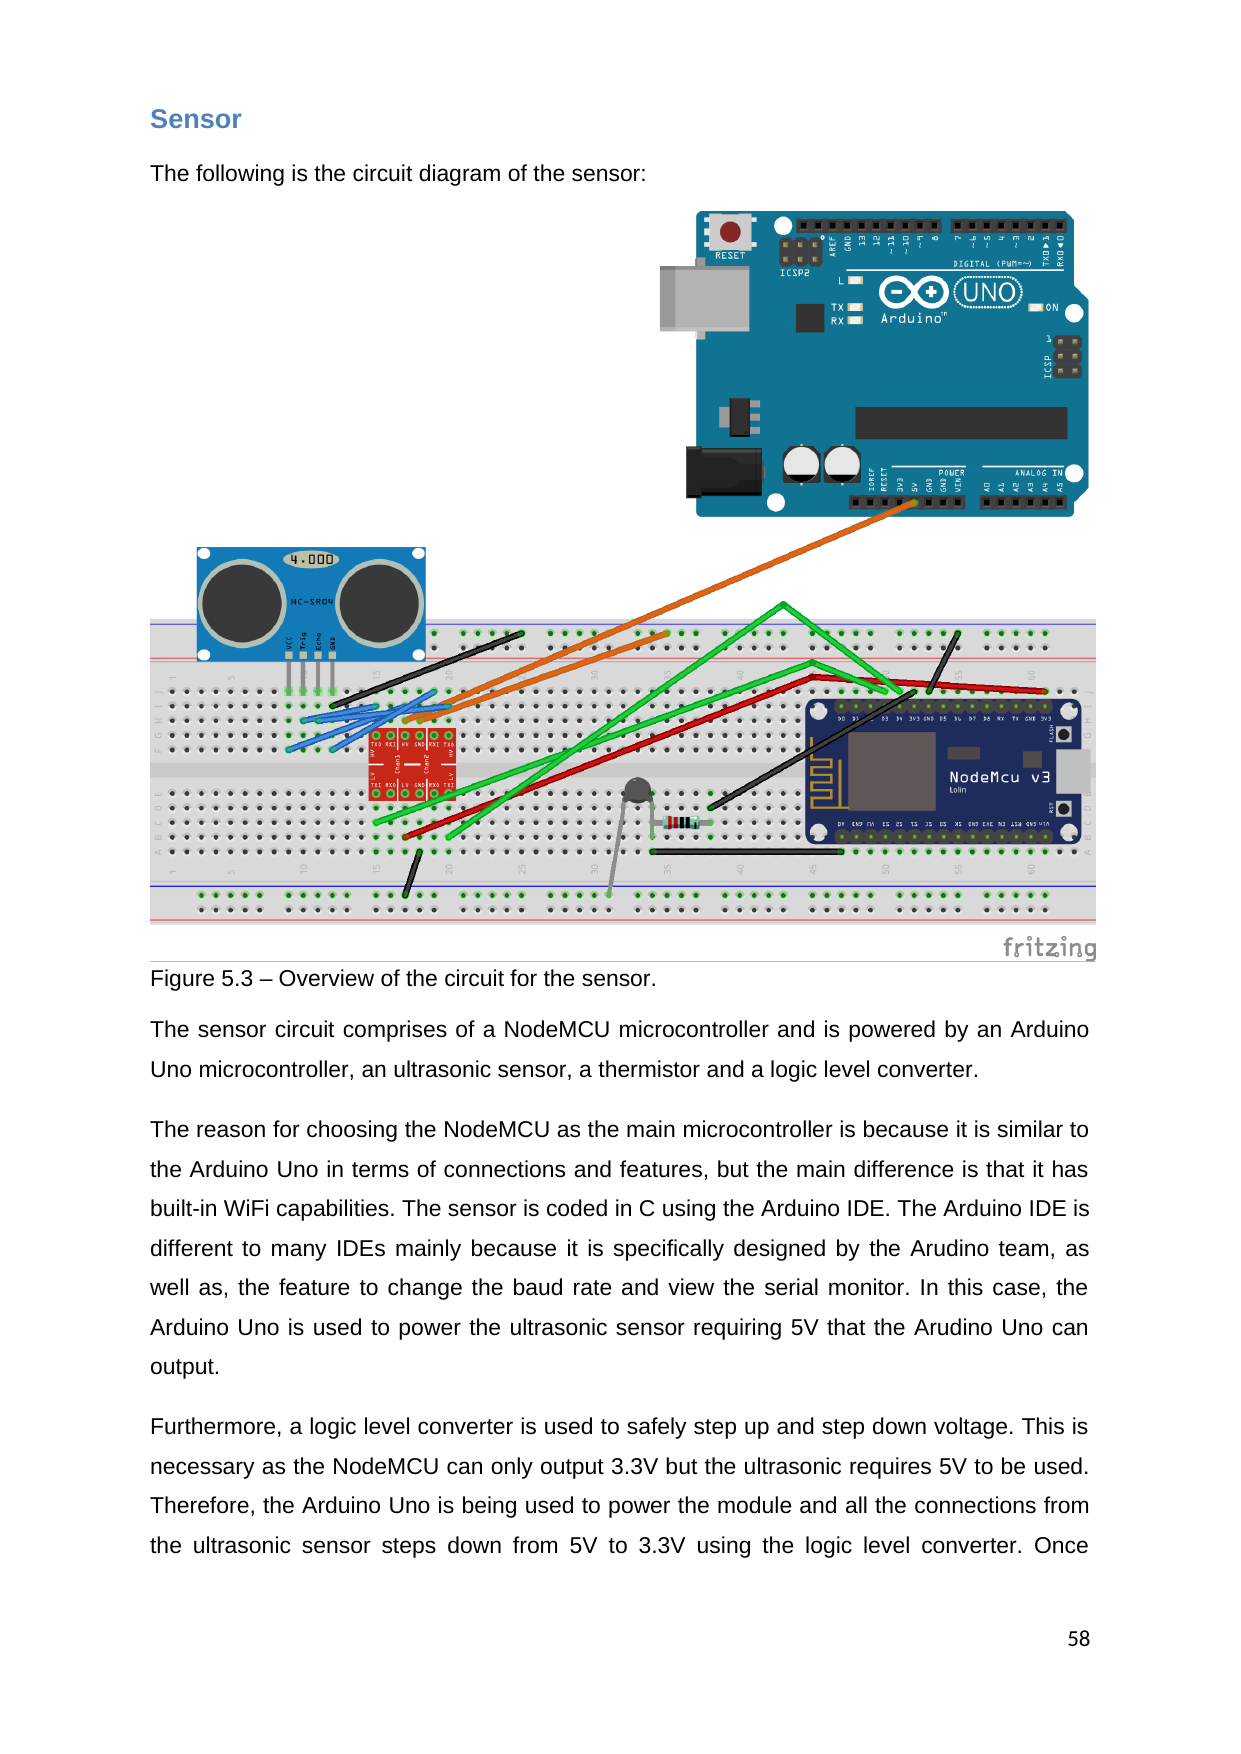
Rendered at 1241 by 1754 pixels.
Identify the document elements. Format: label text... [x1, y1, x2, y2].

text Sensor [150, 103, 1090, 135]
text The sensor circuit comprises of a NodeMCU microcontroller and is powered by an Arduino Uno microcontroller, an ultrasonic sensor, a thermistor and a logic level converter. [150, 1016, 1090, 1082]
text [150, 1413, 1090, 1558]
picture [150, 211, 1096, 962]
text The reason for choosing the NodeMCU as the main microcontroller is because it is similar to the Arduino Uno in terms of connections and features, but the main difference is that it has built-in WiFi capabilities. The sensor is coded in C using the Arduino IDE. The Arduino IDE is different to many IDEs mainly because it is specifically designed by the Arudino team, as well as, the feature to change the baud rate and view the serial monitor. In this case, the Arduino Uno is used to power the ultrasonic sensor requiring 5V that the Arudino Uno can output. [150, 1116, 1090, 1379]
text The following is the circuit diagram of the sensor: [150, 160, 1090, 187]
text Figure 5.3 – Overview of the circuit for the sensor. [150, 962, 1090, 992]
